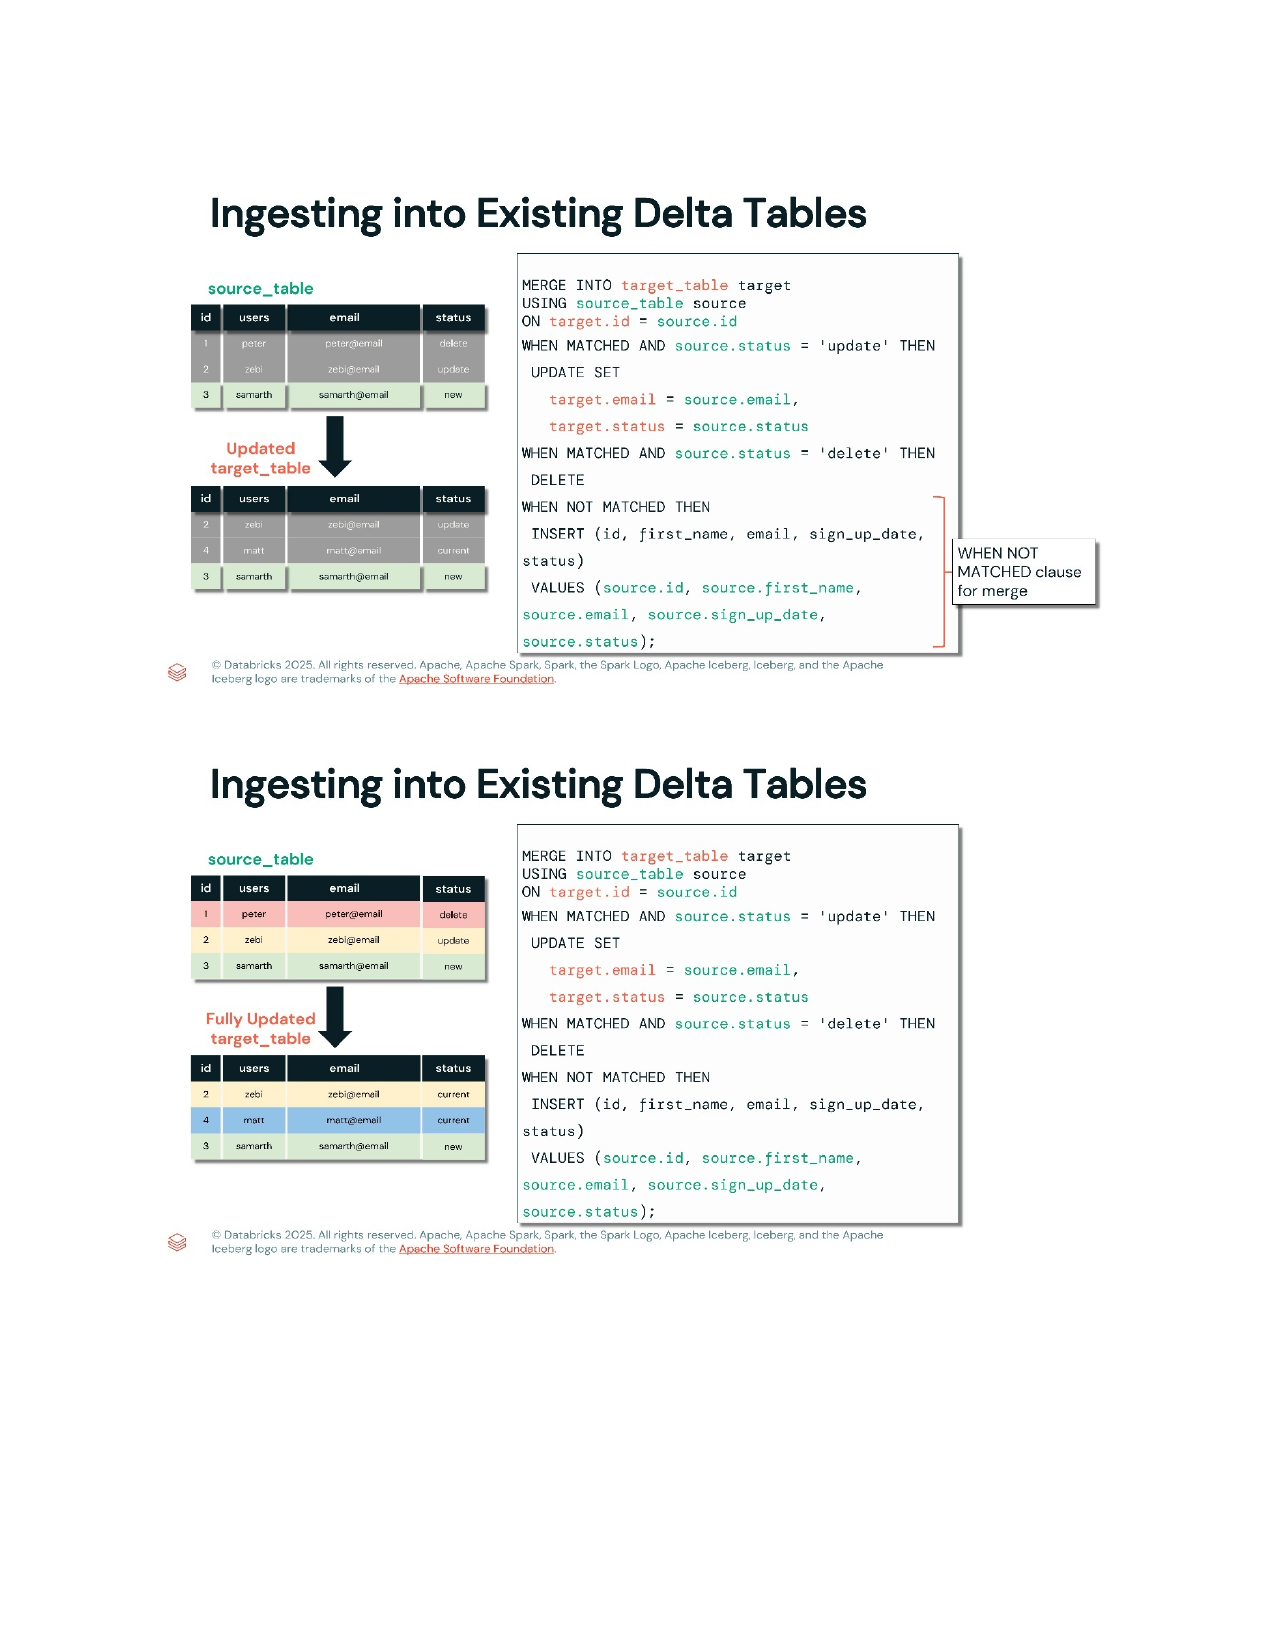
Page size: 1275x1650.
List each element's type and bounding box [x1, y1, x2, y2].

picture [150, 150, 1125, 699]
picture [150, 720, 1125, 1269]
